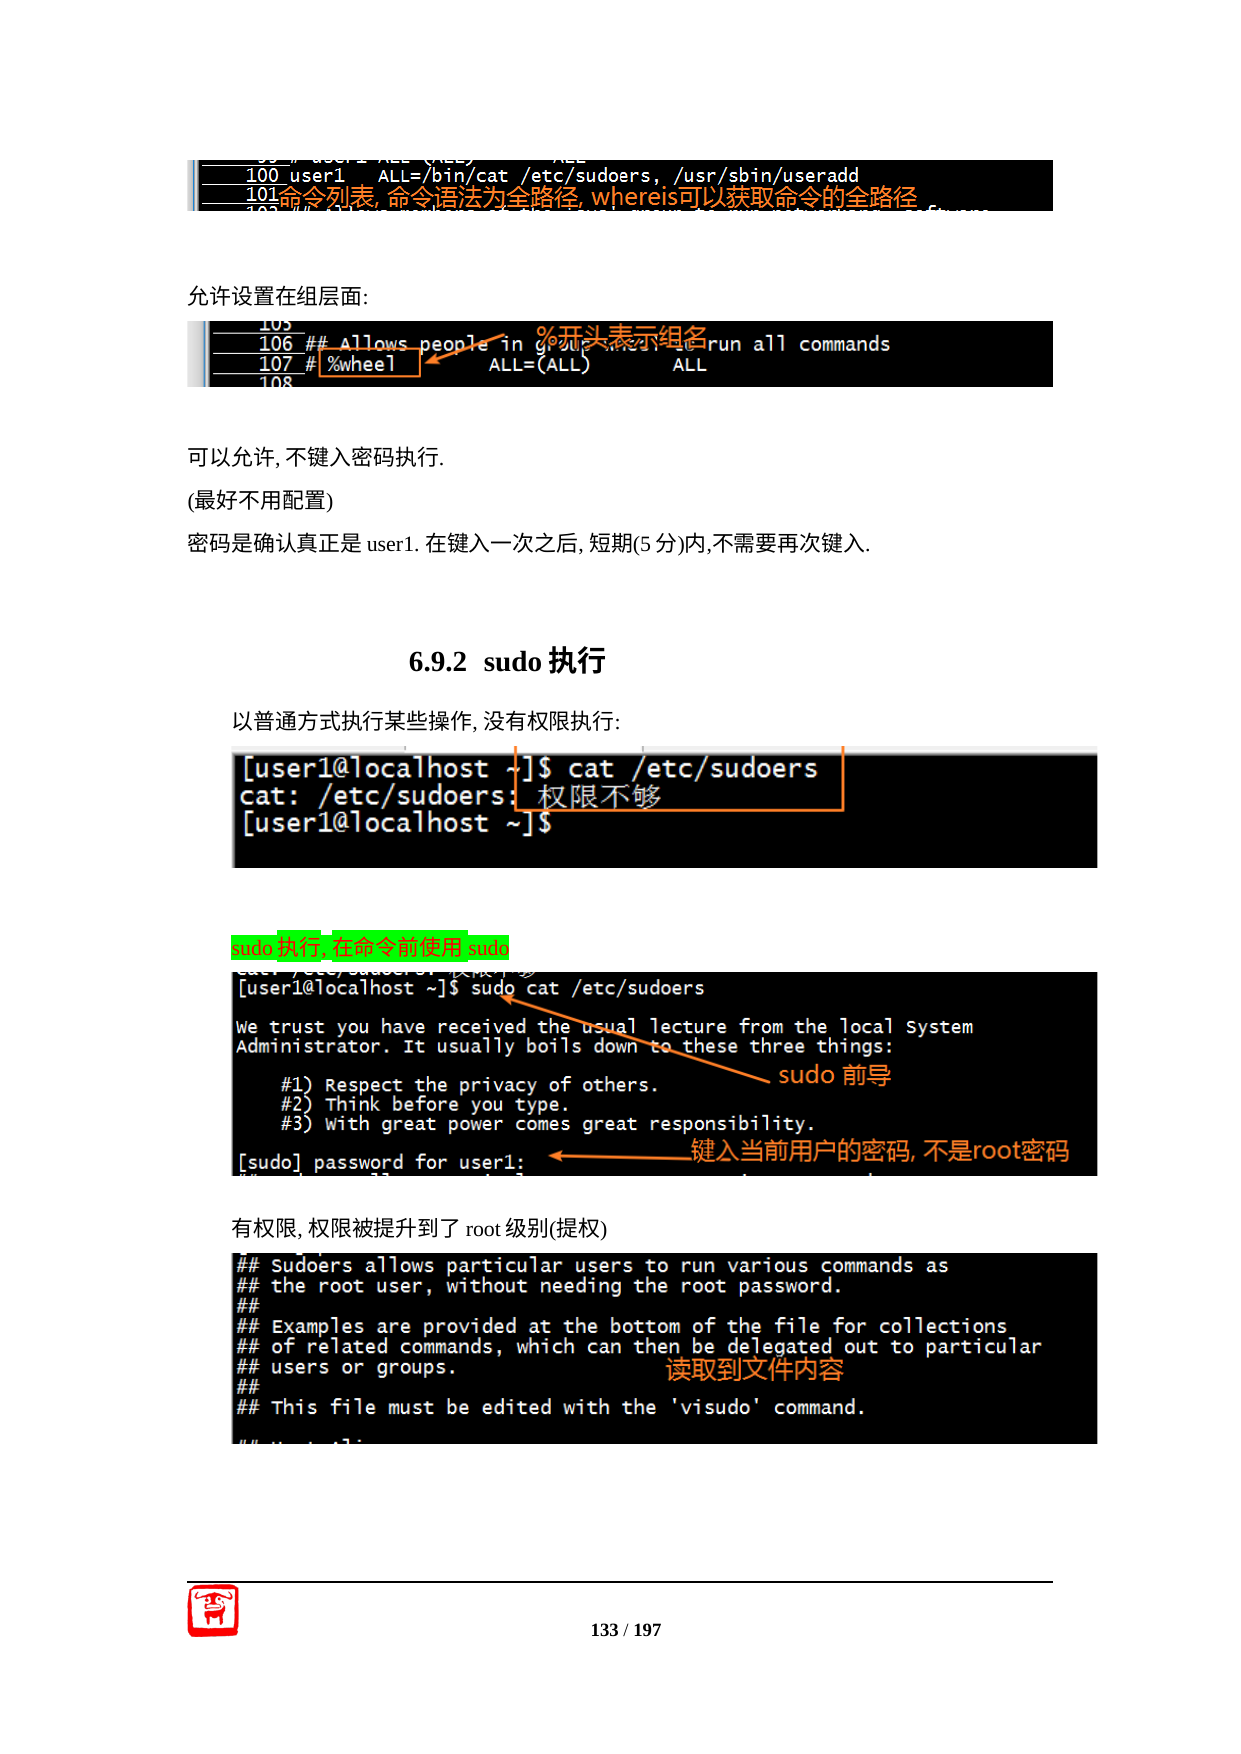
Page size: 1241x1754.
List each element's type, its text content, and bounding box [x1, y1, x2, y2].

picture [231, 746, 1098, 868]
picture [231, 972, 1098, 1176]
picture [187, 1584, 239, 1637]
text 允许设置在组层面: [187, 278, 1053, 311]
text 可以允许, 不键入密码执行. [187, 440, 1053, 472]
picture [231, 1253, 1098, 1444]
text 有权限, 权限被提升到了root级别(提权) [187, 1211, 1053, 1243]
text sudo执行, 在命令前使用 sudo [187, 930, 277, 962]
subtitle sudo执行 [409, 626, 1053, 691]
picture [187, 160, 1053, 211]
picture [187, 321, 1053, 387]
text 密码是确认真正是user1. 在键入一次之后, 短期(5分)内,不需要再次键入. [187, 526, 1053, 558]
text 以普通方式执行某些操作, 没有权限执行: [187, 703, 1053, 736]
text sudo执行, 在命令前使用 sudo [468, 930, 1053, 962]
text (最好不用配置) [187, 483, 1053, 515]
